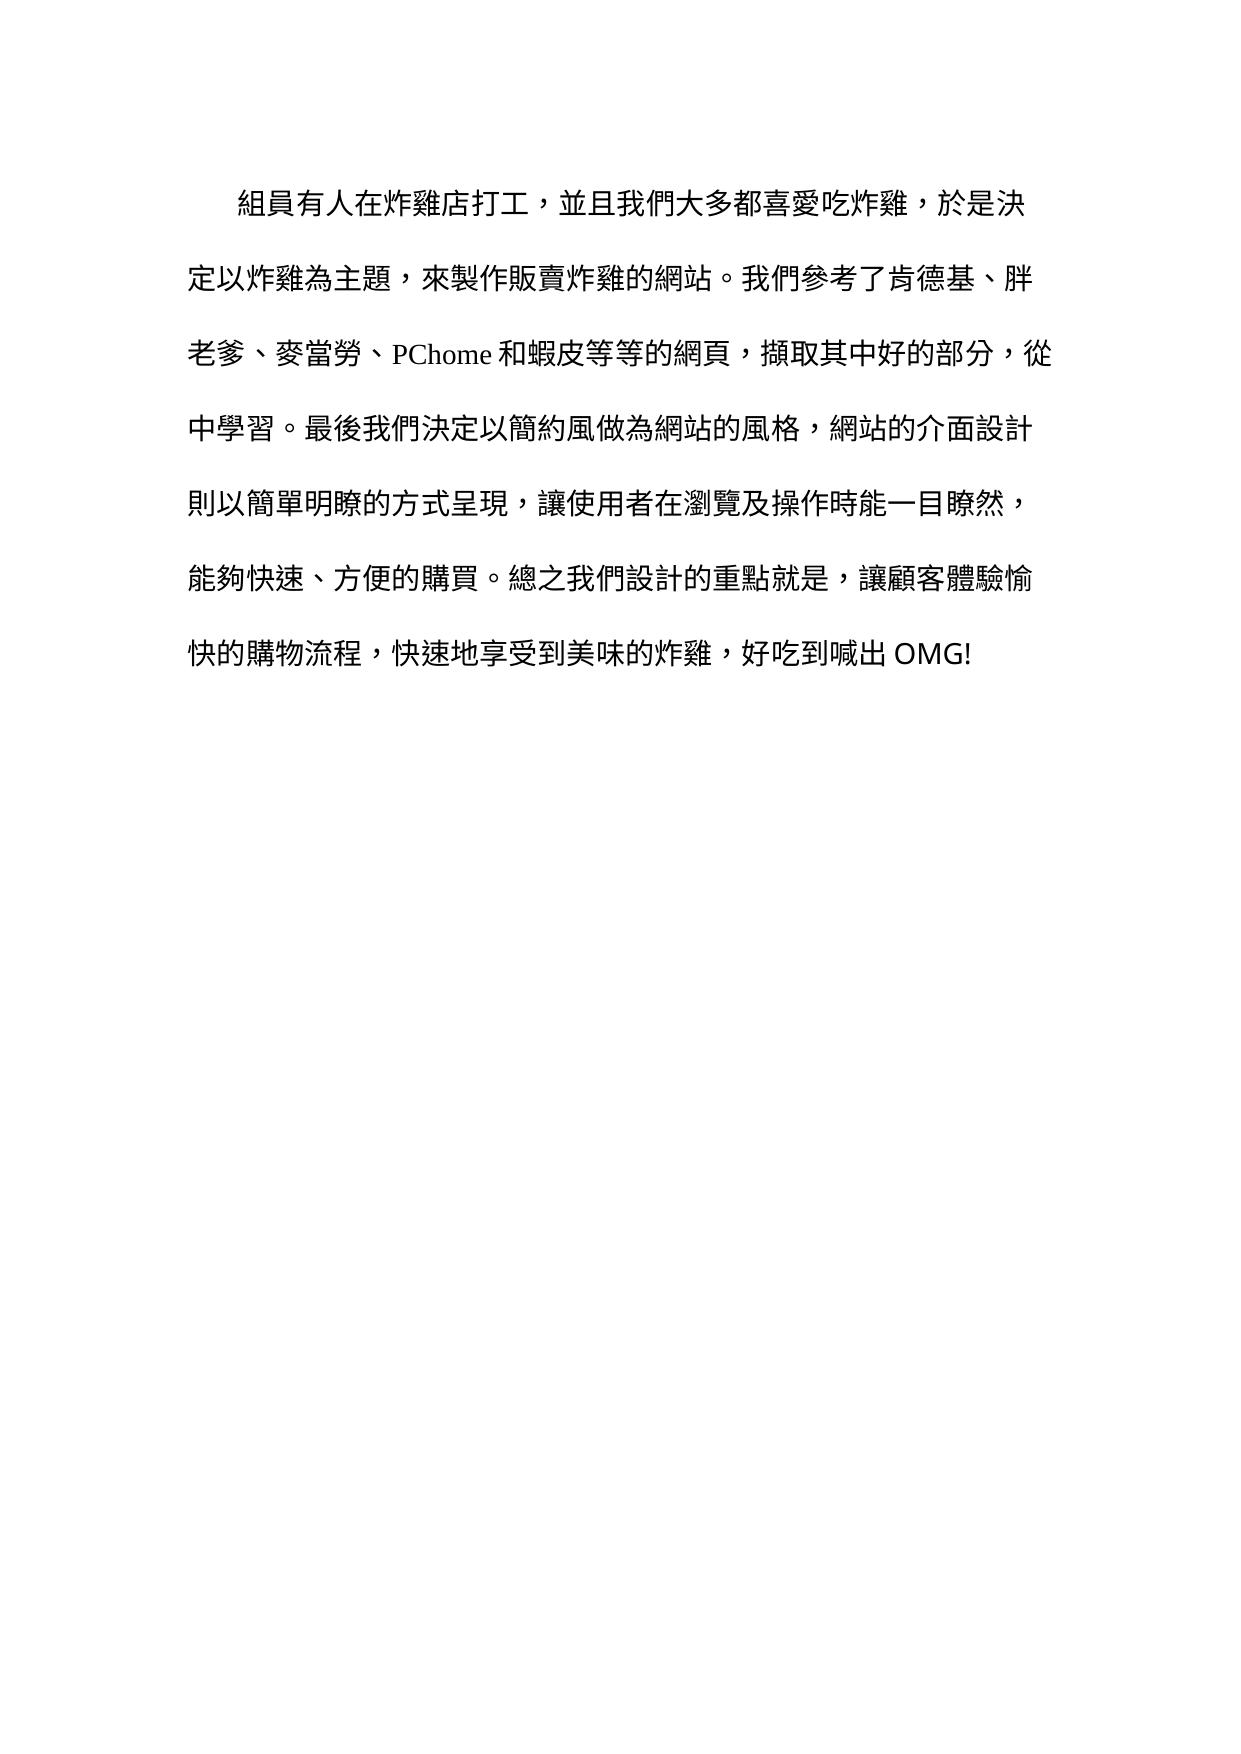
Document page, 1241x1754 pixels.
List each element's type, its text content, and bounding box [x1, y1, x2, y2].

text 組員有人在炸雞店打工，並且我們大多都喜愛吃炸雞，於是決定以炸雞為主題，來製作販賣炸雞的網站。我們參考了肯德基、胖老爹、麥當勞、PChome和蝦皮等等的網頁，擷取其中好的部分，從中學習。最後我們決定以簡約風做為網站的風格，網站的介面設計則以簡單明瞭的方式呈現，讓使用者在瀏覽及操作時能一目瞭然，能夠快速、方便的購買。總之我們設計的重點就是，讓顧客體驗愉快的購物流程，快速地享受到美味的炸雞，好吃到喊出OMG! [187, 164, 1053, 689]
